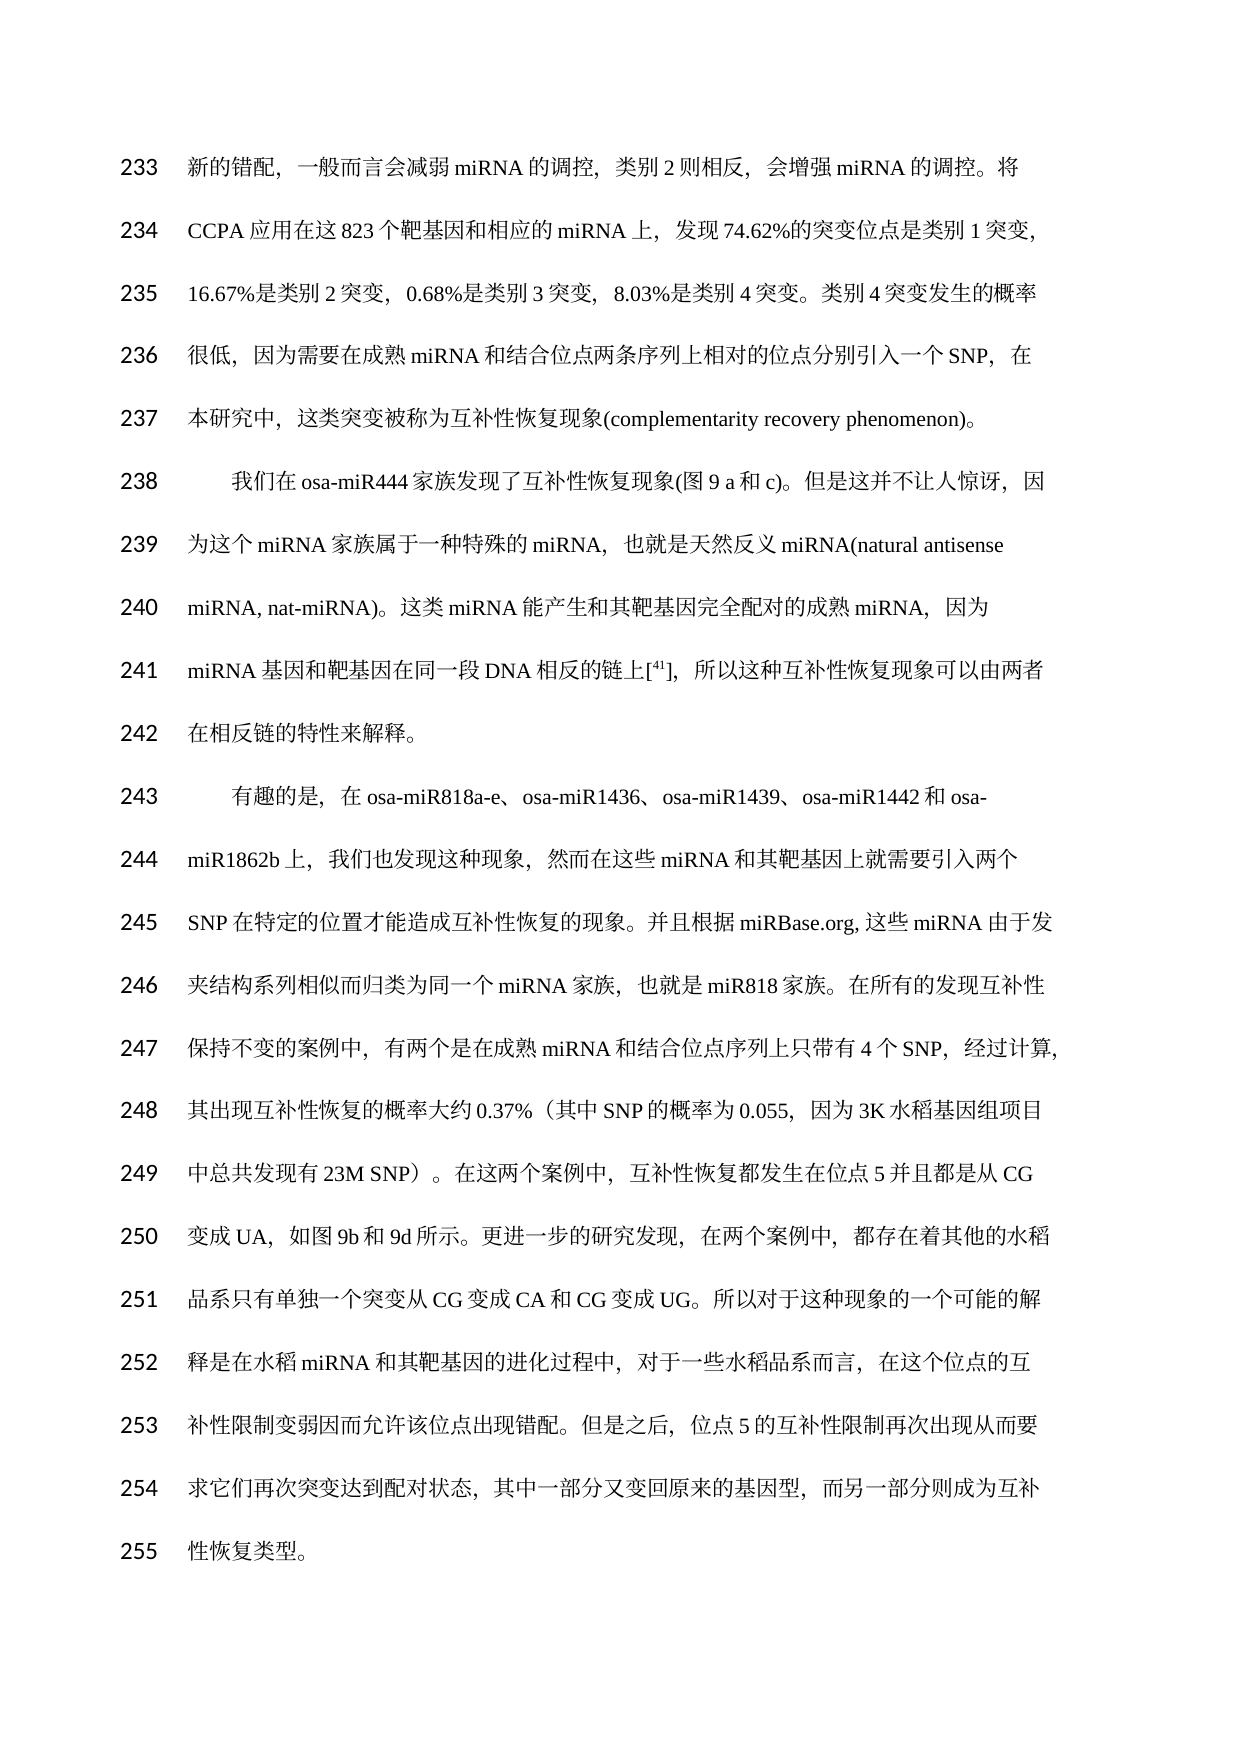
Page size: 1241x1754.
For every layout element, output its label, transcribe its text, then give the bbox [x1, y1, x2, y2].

text 有趣的是，在osa-miR818a-e、osa-miR1436、osa-miR1439、osa-miR1442和osa-miR1862b上，我们也发现这种现象，然而在这些miRNA和其靶基因上就需要引入两个SNP在特定的位置才能造成互补性恢复的现象。并且根据miRBase.org, 这些miRNA由于发夹结构系列相似而归类为同一个miRNA家族，也就是miR818家族。在所有的发现互补性保持不变的案例中，有两个是在成熟miRNA和结合位点序列上只带有4个SNP，经过计算，其出现互补性恢复的概率大约0.37%（其中SNP的概率为0.055，因为3K水稻基因组项目中总共发现有23M SNP）。在这两个案例中，互补性恢复都发生在位点5并且都是从CG变成UA，如图9b和9d所示。更进一步的研究发现，在两个案例中，都存在着其他的水稻品系只有单独一个突变从CG变成CA和CG变成UG。所以对于这种现象的一个可能的解释是在水稻miRNA和其靶基因的进化过程中，对于一些水稻品系而言，在这个位点的互补性限制变弱因而允许该位点出现错配。但是之后，位点5的互补性限制再次出现从而要求它们再次突变达到配对状态，其中一部分又变回原来的基因型，而另一部分则成为互补性恢复类型。 [187, 779, 1053, 1566]
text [187, 150, 1053, 433]
text 我们在osa-miR444家族发现了互补性恢复现象(图9 a和c)。但是这并不让人惊讶，因为这个miRNA家族属于一种特殊的miRNA，也就是天然反义miRNA(natural antisense miRNA, nat-miRNA)。这类miRNA能产生和其靶基因完全配对的成熟miRNA，因为miRNA基因和靶基因在同一段DNA相反的链上[]，所以这种互补性恢复现象可以由两者在相反链的特性来解释。 [187, 464, 1053, 748]
